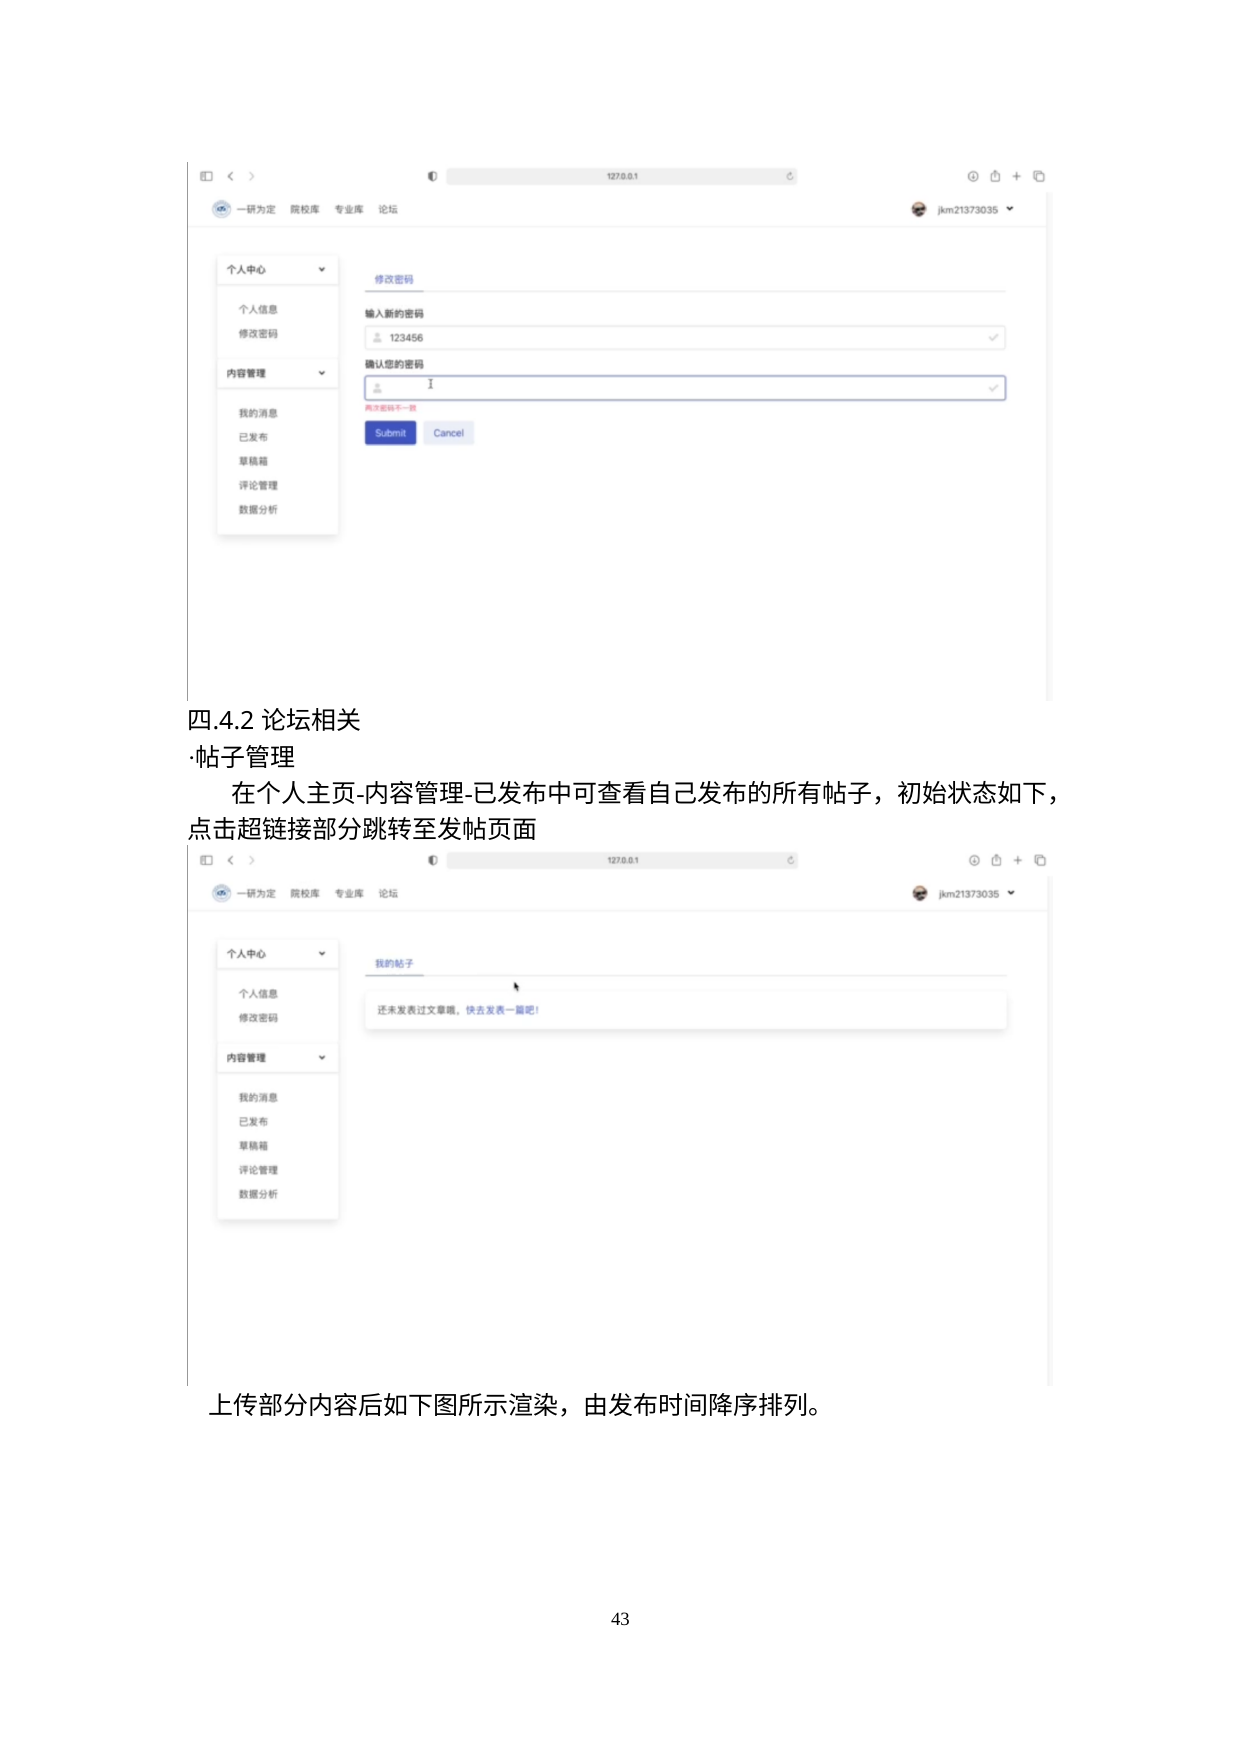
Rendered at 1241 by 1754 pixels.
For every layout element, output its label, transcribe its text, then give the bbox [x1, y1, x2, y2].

text 在个人主页-内容管理-已发布中可查看自己发布的所有帖子，初始状态如下，点击超链接部分跳转至发帖页面 [187, 773, 1053, 845]
picture [187, 162, 1053, 701]
picture [187, 845, 1053, 1386]
text ·帖子管理 [187, 737, 1053, 773]
text 上传部分内容后如下图所示渲染，由发布时间降序排列。 [187, 1386, 1053, 1422]
subtitle 论坛相关 [187, 701, 1053, 737]
